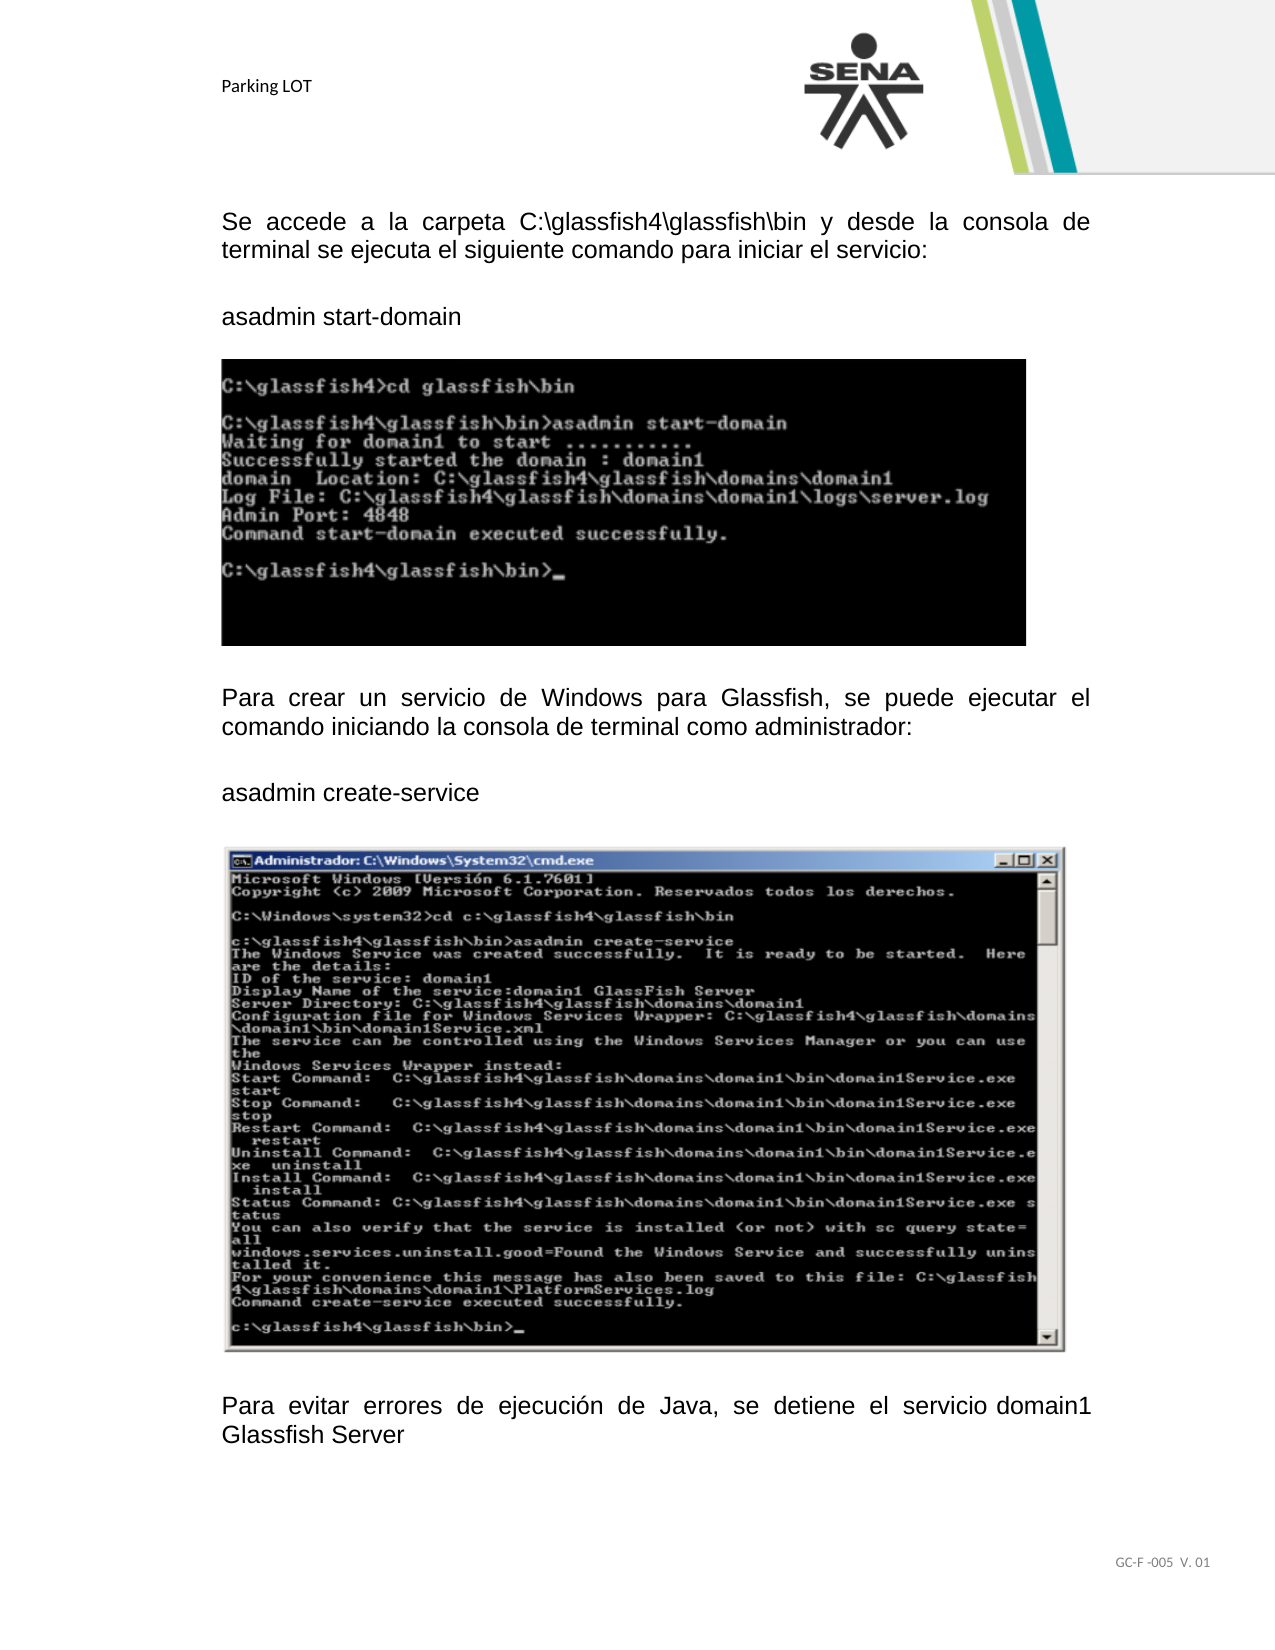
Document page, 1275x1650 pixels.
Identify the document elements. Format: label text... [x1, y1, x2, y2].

text asadmin start-domain [221, 302, 1092, 331]
picture [221, 844, 1069, 1354]
text Para crear un servicio de Windows para Glassfish, se puede ejecutar el comando iniciando la consola de terminal como administrador: [221, 683, 1092, 741]
picture [221, 359, 1027, 646]
text Se accede a la carpeta C:\glassfish4\glassfish\bin y desde la consola de terminal se ejecuta el siguiente comando para iniciar el servicio: [221, 207, 1092, 264]
text asadmin create-service [221, 778, 1092, 807]
text Para evitar errores de ejecución de Java, se detiene el servicio domain1 Glassfish Server [221, 1391, 1092, 1449]
picture [768, 0, 1275, 175]
